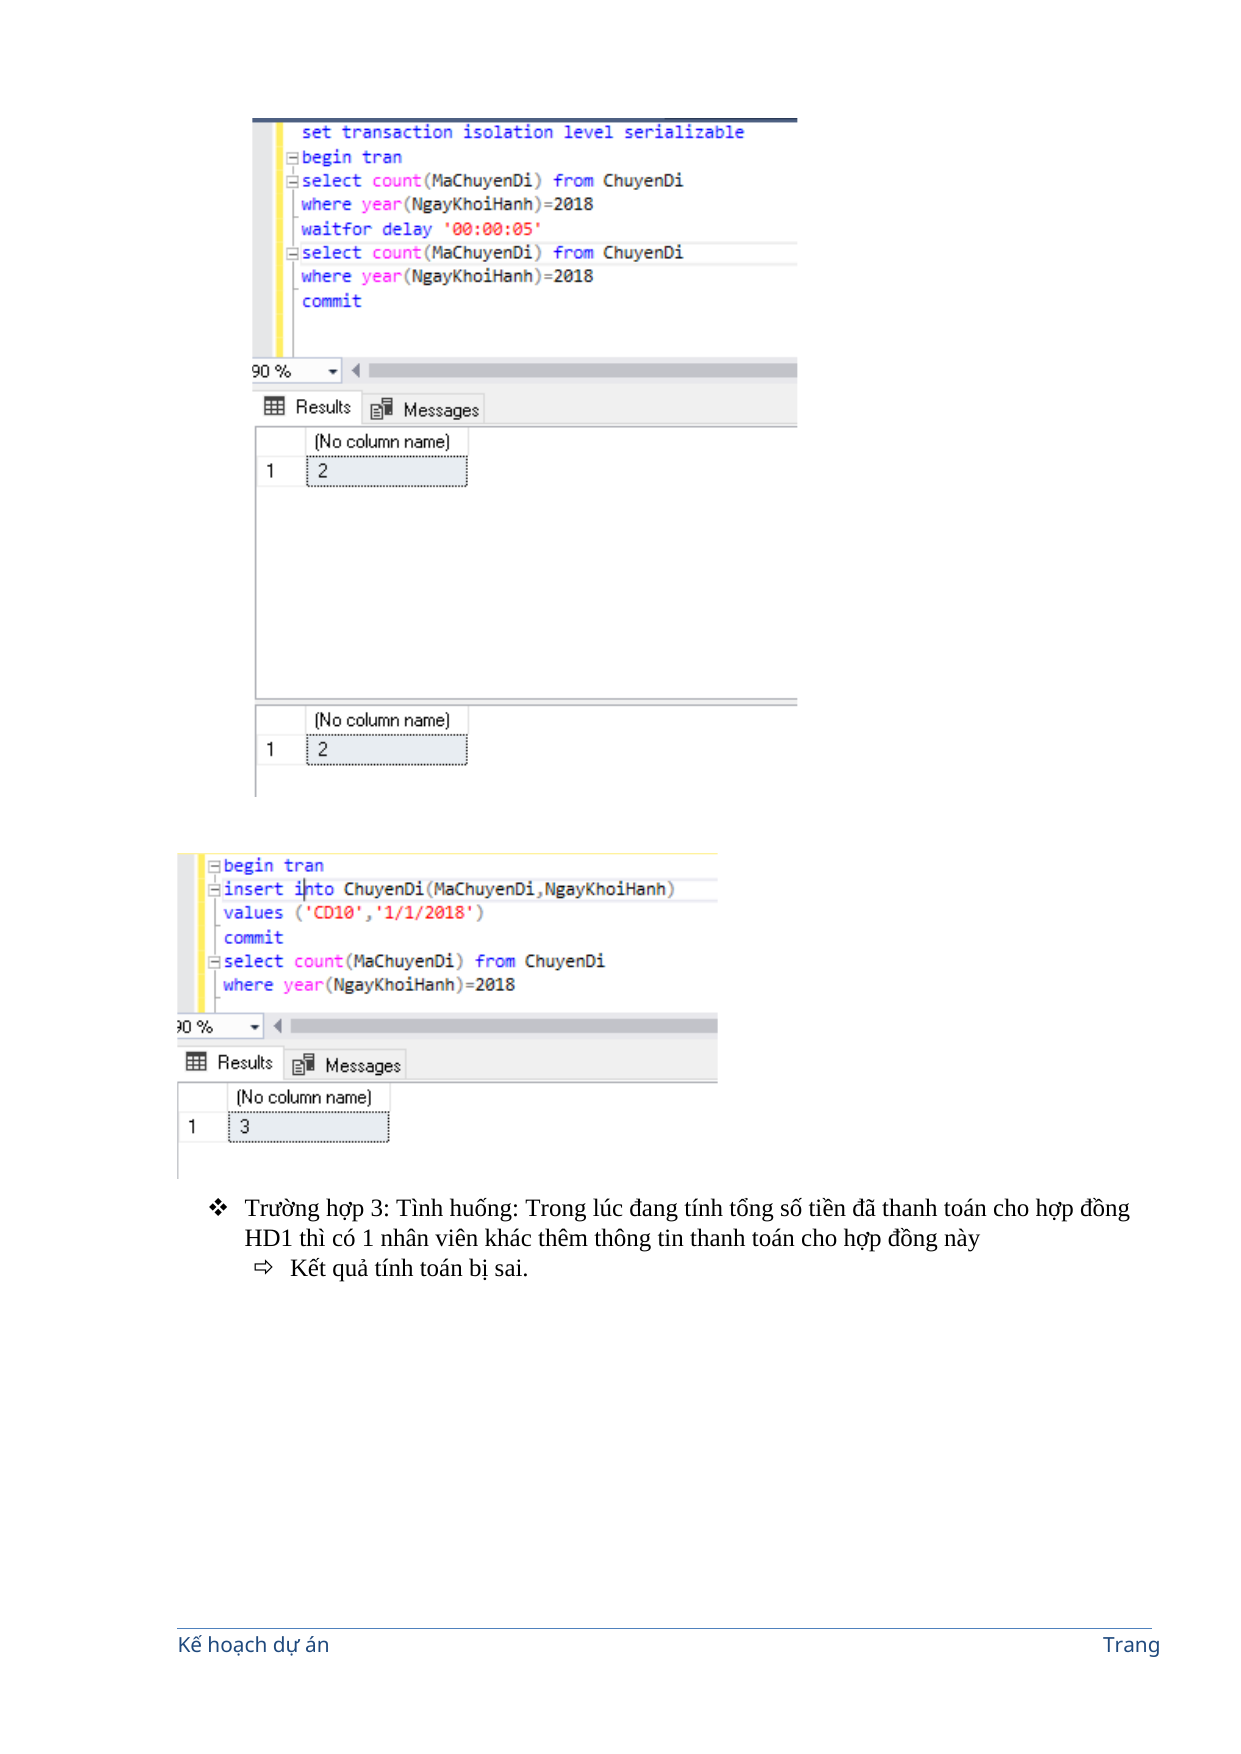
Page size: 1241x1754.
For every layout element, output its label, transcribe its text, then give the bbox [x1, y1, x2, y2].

picture [177, 853, 718, 1179]
list Trường hợp 3: Tình huống: Trong lúc đang tính tổng số tiền đã thanh toán cho hợp đồng HD1 thì có 1 nhân viên khác thêm thông tin thanh toán cho hợp đồng này [207, 1193, 1152, 1252]
picture [252, 118, 798, 797]
list Kết quả tính toán bị sai. [252, 1253, 1152, 1282]
